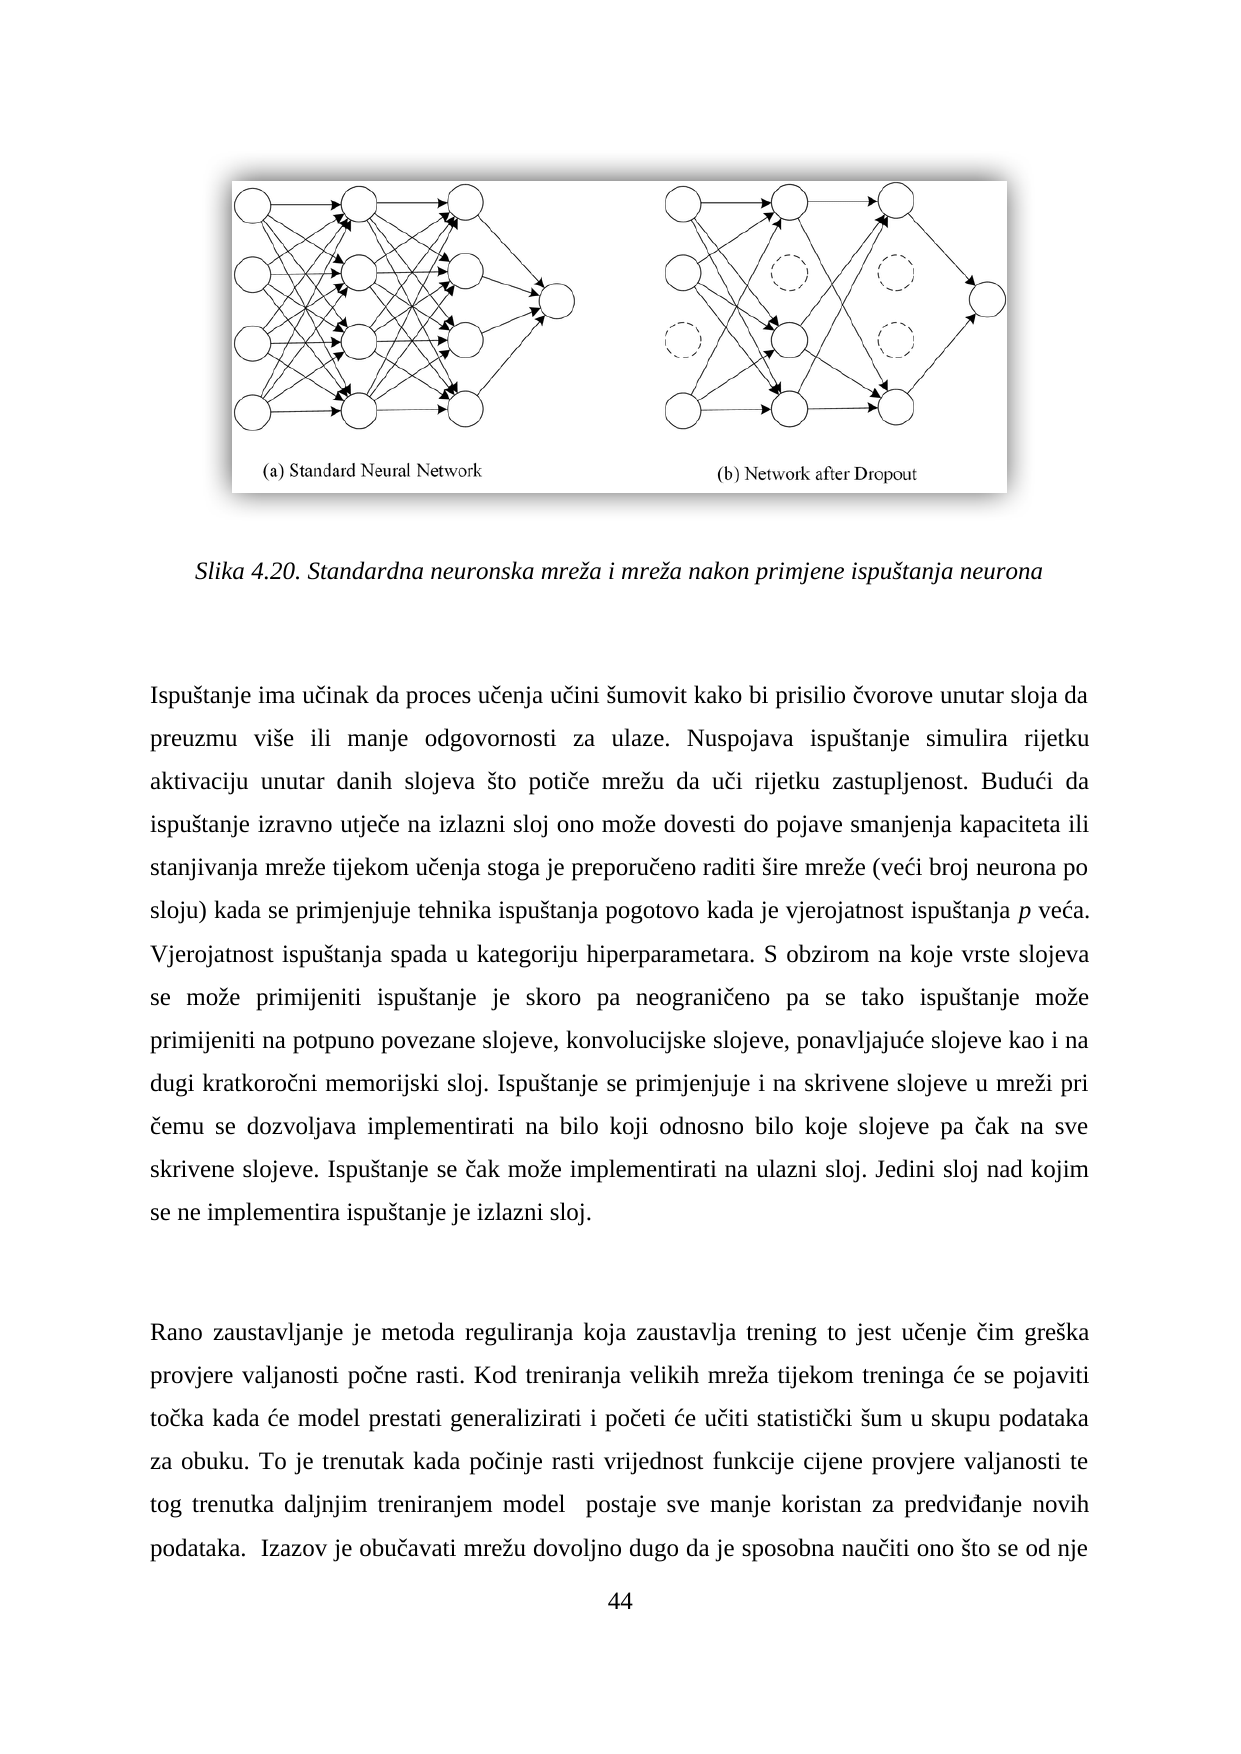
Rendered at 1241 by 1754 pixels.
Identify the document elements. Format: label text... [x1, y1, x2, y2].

picture [232, 181, 1007, 493]
text Ispuštanje ima učinak da proces učenja učini šumovit kako bi prisilio čvorove unutar sloja da preuzmu više ili manje odgovornosti za ulaze. Nuspojava ispuštanje simulira rijetku aktivaciju unutar danih slojeva što potiče mrežu da uči rijetku zastupljenost. Budući da ispuštanje izravno utječe na izlazni sloj ono može dovesti do pojave smanjenja kapaciteta ili stanjivanja mreže tijekom učenja stoga je preporučeno raditi šire mreže (veći broj neurona po sloju) kada se primjenjuje tehnika ispuštanja pogotovo kada je vjerojatnost ispuštanja p veća. Vjerojatnost ispuštanja spada u kategoriju hiperparametara. S obzirom na koje vrste slojeva se može primijeniti ispuštanje je skoro pa neograničeno pa se tako ispuštanje može primijeniti na potpuno povezane slojeve, konvolucijske slojeve, ponavljajuće slojeve kao i na dugi kratkoročni memorijski sloj. Ispuštanje se primjenjuje i na skrivene slojeve u mreži pri čemu se dozvoljava implementirati na bilo koji odnosno bilo koje slojeve pa čak na sve skrivene slojeve. Ispuštanje se čak može implementirati na ulazni sloj. Jedini sloj nad kojim se ne implementira ispuštanje je izlazni sloj. [150, 680, 1090, 1226]
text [150, 1317, 1090, 1561]
